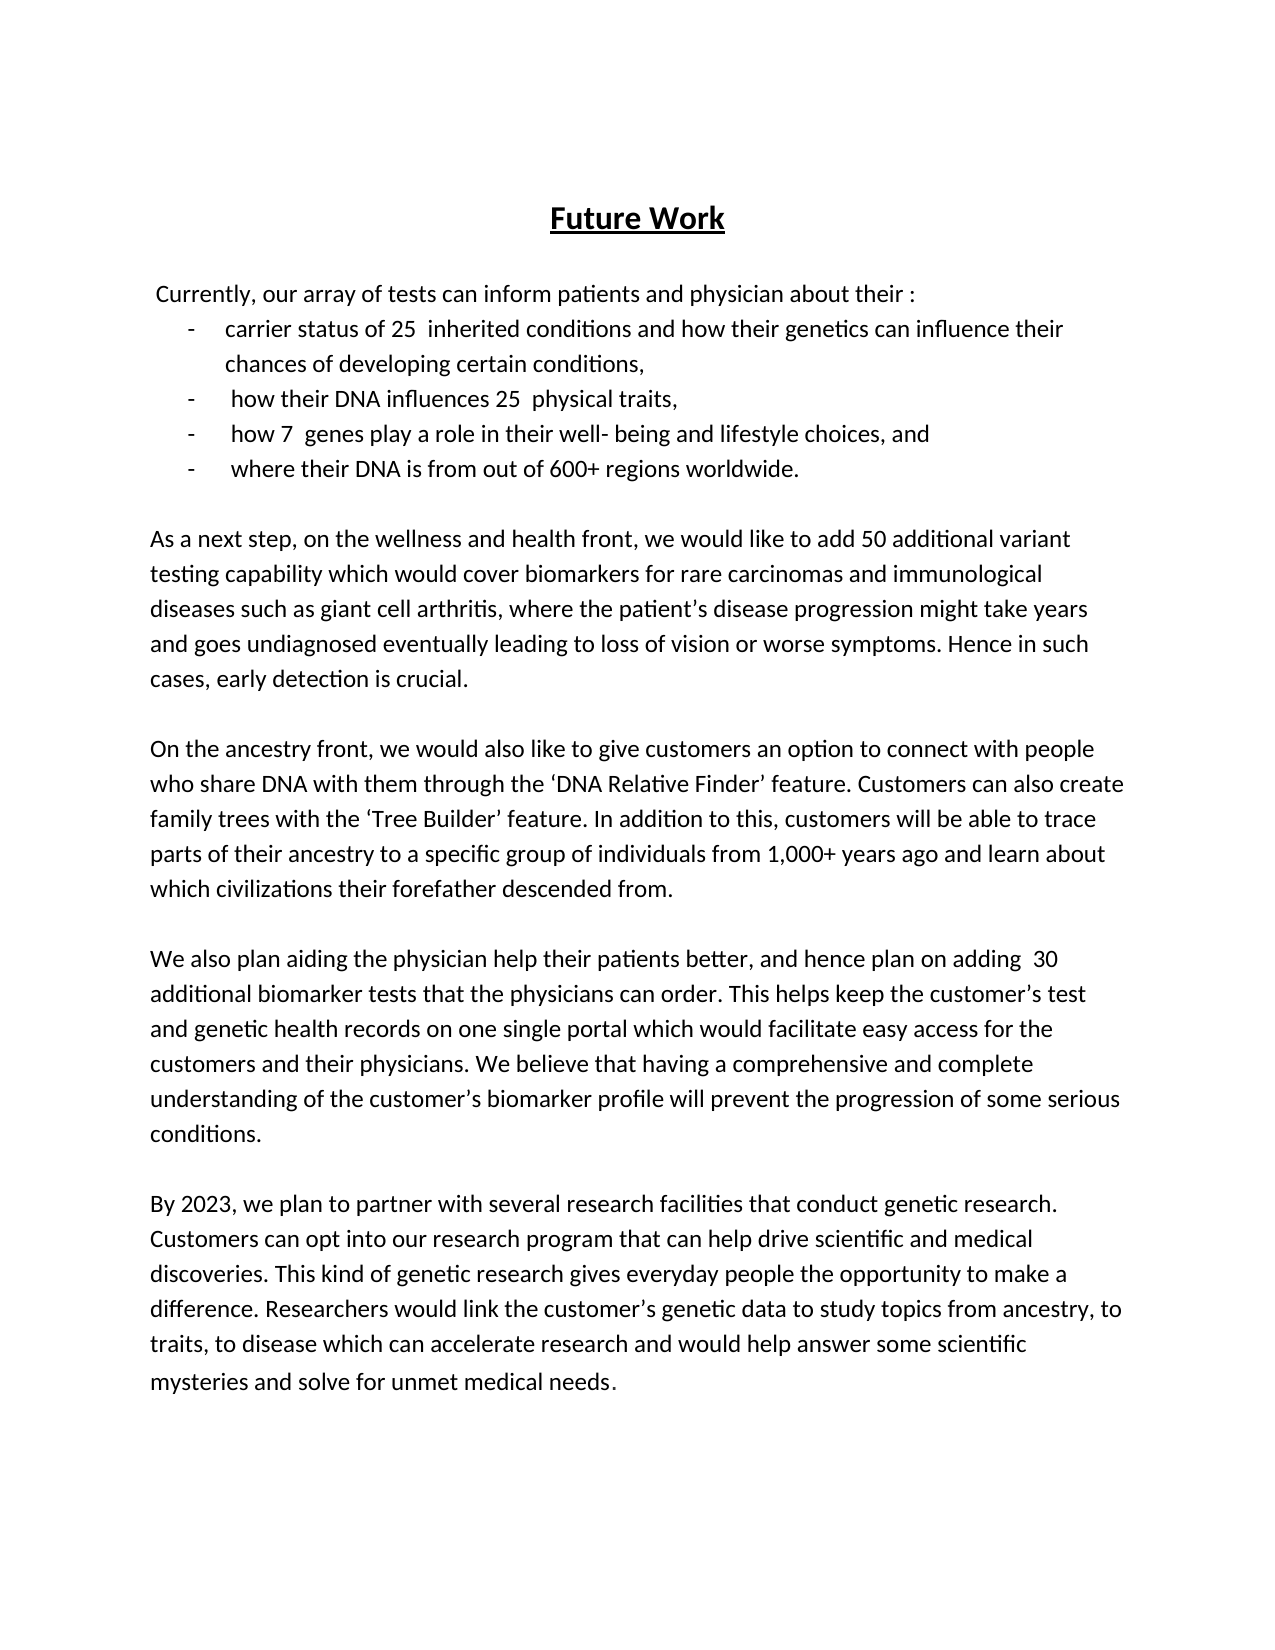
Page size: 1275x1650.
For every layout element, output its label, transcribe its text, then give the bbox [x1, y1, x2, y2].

text We also plan aiding the physician help their patients better, and hence plan on adding 30 additional biomarker tests that the physicians can order. This helps keep the customer’s test and genetic health records on one single portal which would facilitate easy access for the customers and their physicians. We believe that having a comprehensive and complete understanding of the customer’s biomarker profile will prevent the progression of some serious conditions. [150, 943, 1125, 1149]
text Currently, our array of tests can inform patients and physician about their : [150, 278, 1125, 309]
text On the ancestry front, we would also like to give customers an option to connect with people who share DNA with them through the ‘DNA Relative Finder’ feature. Customers can also create family trees with the ‘Tree Builder’ feature. In addition to this, customers will be able to trace parts of their ancestry to a specific group of individuals from 1,000+ years ago and learn about which civilizations their forefather descended from. [150, 733, 1125, 904]
text By 2023, we plan to partner with several research facilities that conduct genetic research. Customers can opt into our research program that can help drive scientific and medical discoveries. This kind of genetic research gives everyday people the opportunity to make a difference. Researchers would link the customer’s genetic data to study topics from ancestry, to traits, to disease which can accelerate research and would help answer some scientific mysteries and solve for unmet medical needs. [150, 1188, 1125, 1397]
list how 7 genes play a role in their well- being and lifestyle choices, and [187, 418, 1125, 449]
text Future Work [150, 197, 1125, 237]
text As a next step, on the wellness and health front, we would like to add 50 additional variant testing capability which would cover biomarkers for rare carcinomas and immunological diseases such as giant cell arthritis, where the patient’s disease progression might take years and goes undiagnosed eventually leading to loss of vision or worse symptoms. Hence in such cases, early detection is crucial. [150, 523, 1125, 694]
list how their DNA influences 25 physical traits, [187, 383, 1125, 414]
list where their DNA is from out of 600+ regions worldwide. [187, 453, 1125, 484]
list carrier status of 25 inherited conditions and how their genetics can influence their chances of developing certain conditions, [187, 313, 1125, 379]
